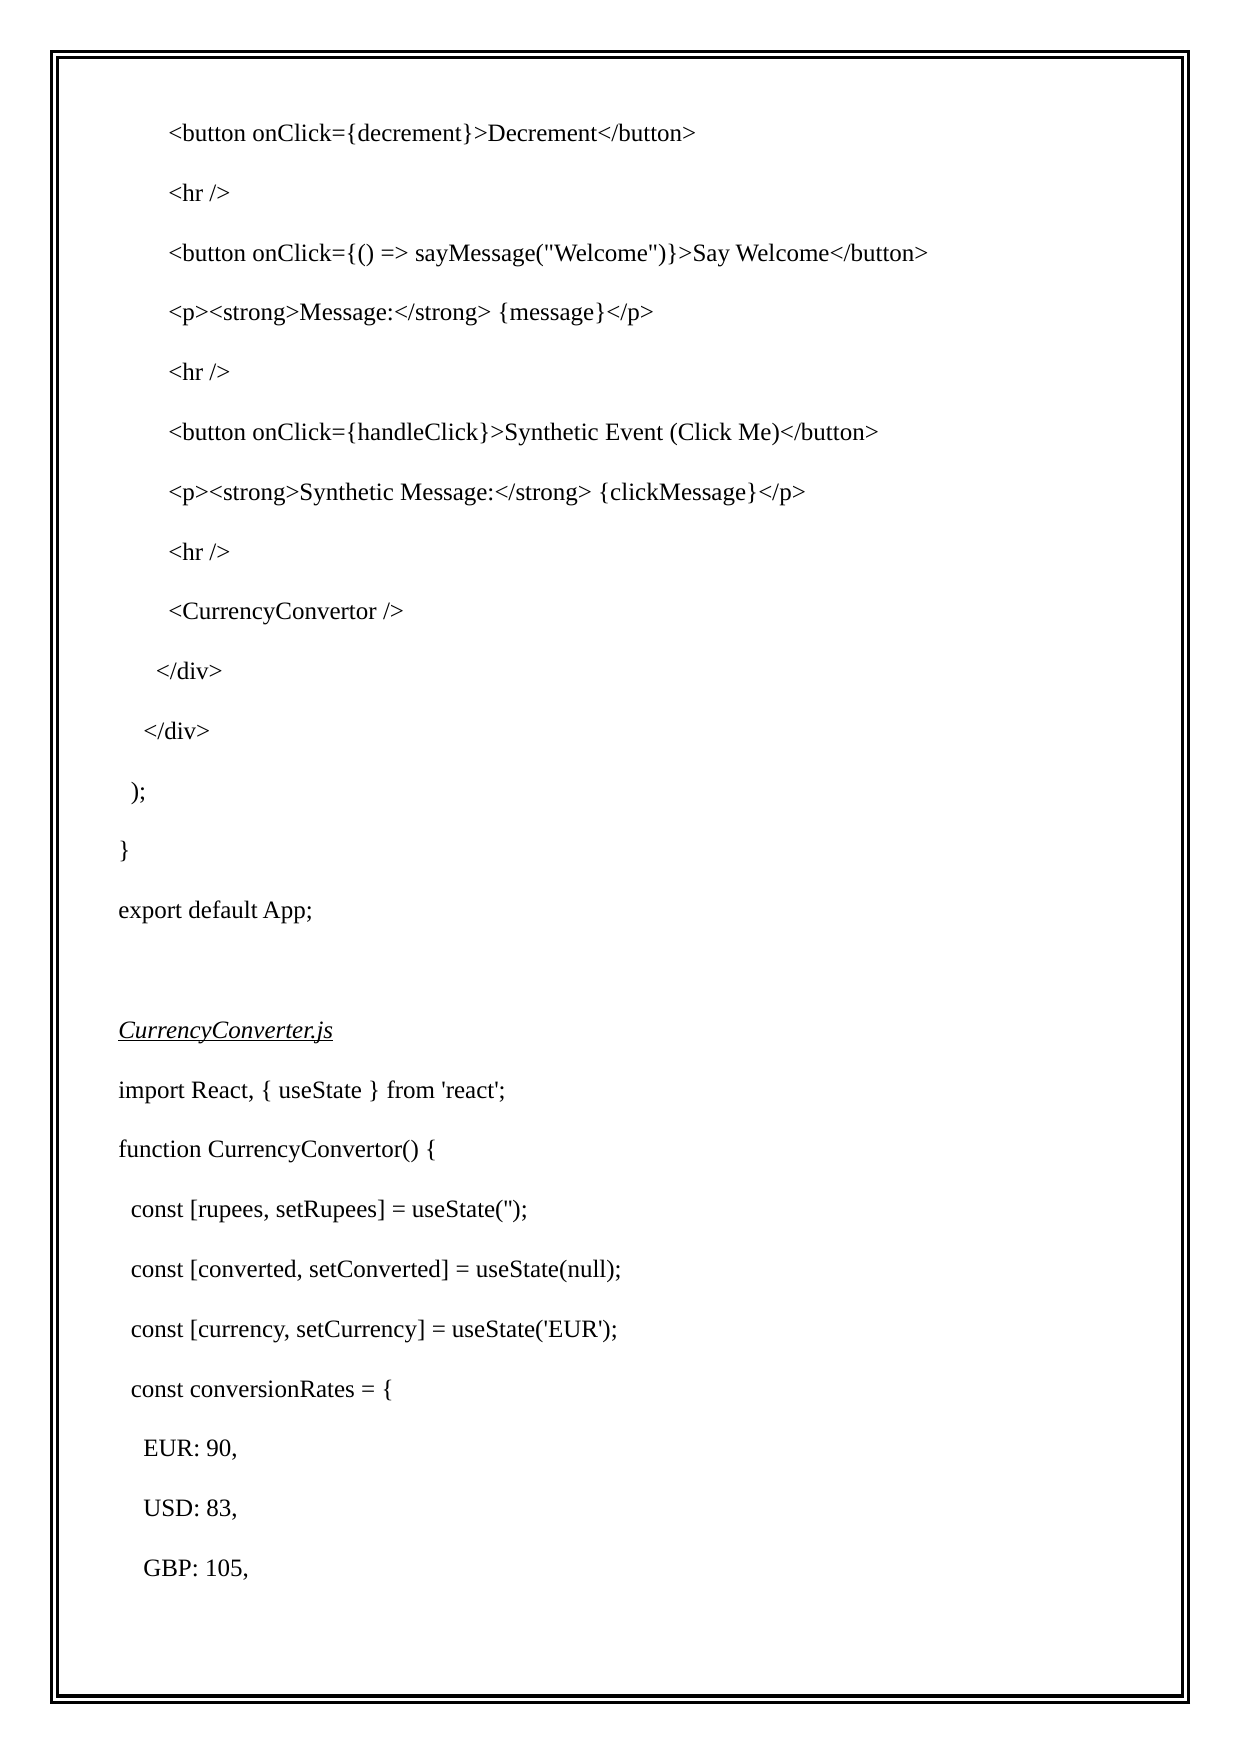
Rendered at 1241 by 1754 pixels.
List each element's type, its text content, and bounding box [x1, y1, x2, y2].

text const conversionRates = { [118, 1374, 1122, 1402]
text const [converted, setConverted] = useState(null); [118, 1254, 1122, 1283]
text ); [118, 776, 1122, 804]
text const [currency, setCurrency] = useState('EUR'); [118, 1314, 1122, 1343]
text </div> [118, 716, 1122, 745]
text CurrencyConverter.js [118, 1015, 1122, 1044]
text <hr /> [118, 178, 1122, 207]
text <button onClick={decrement}>Decrement</button> [118, 118, 1122, 147]
text EUR: 90, [118, 1433, 1122, 1462]
text export default App; [118, 895, 1122, 924]
text GBP: 105, [118, 1553, 1122, 1582]
text <hr /> [118, 357, 1122, 386]
text } [118, 836, 1122, 864]
text function CurrencyConvertor() { [118, 1134, 1122, 1163]
text <p><strong>Synthetic Message:</strong> {clickMessage}</p> [118, 477, 1122, 506]
text const [rupees, setRupees] = useState(''); [118, 1194, 1122, 1223]
text <p><strong>Message:</strong> {message}</p> [118, 297, 1122, 326]
text </div> [118, 656, 1122, 685]
text USD: 83, [118, 1493, 1122, 1522]
text <CurrencyConvertor /> [118, 596, 1122, 625]
text <hr /> [118, 537, 1122, 565]
text <button onClick={() => sayMessage("Welcome")}>Say Welcome</button> [118, 238, 1122, 266]
text <button onClick={handleClick}>Synthetic Event (Click Me)</button> [118, 417, 1122, 446]
text import React, { useState } from 'react'; [118, 1075, 1122, 1103]
